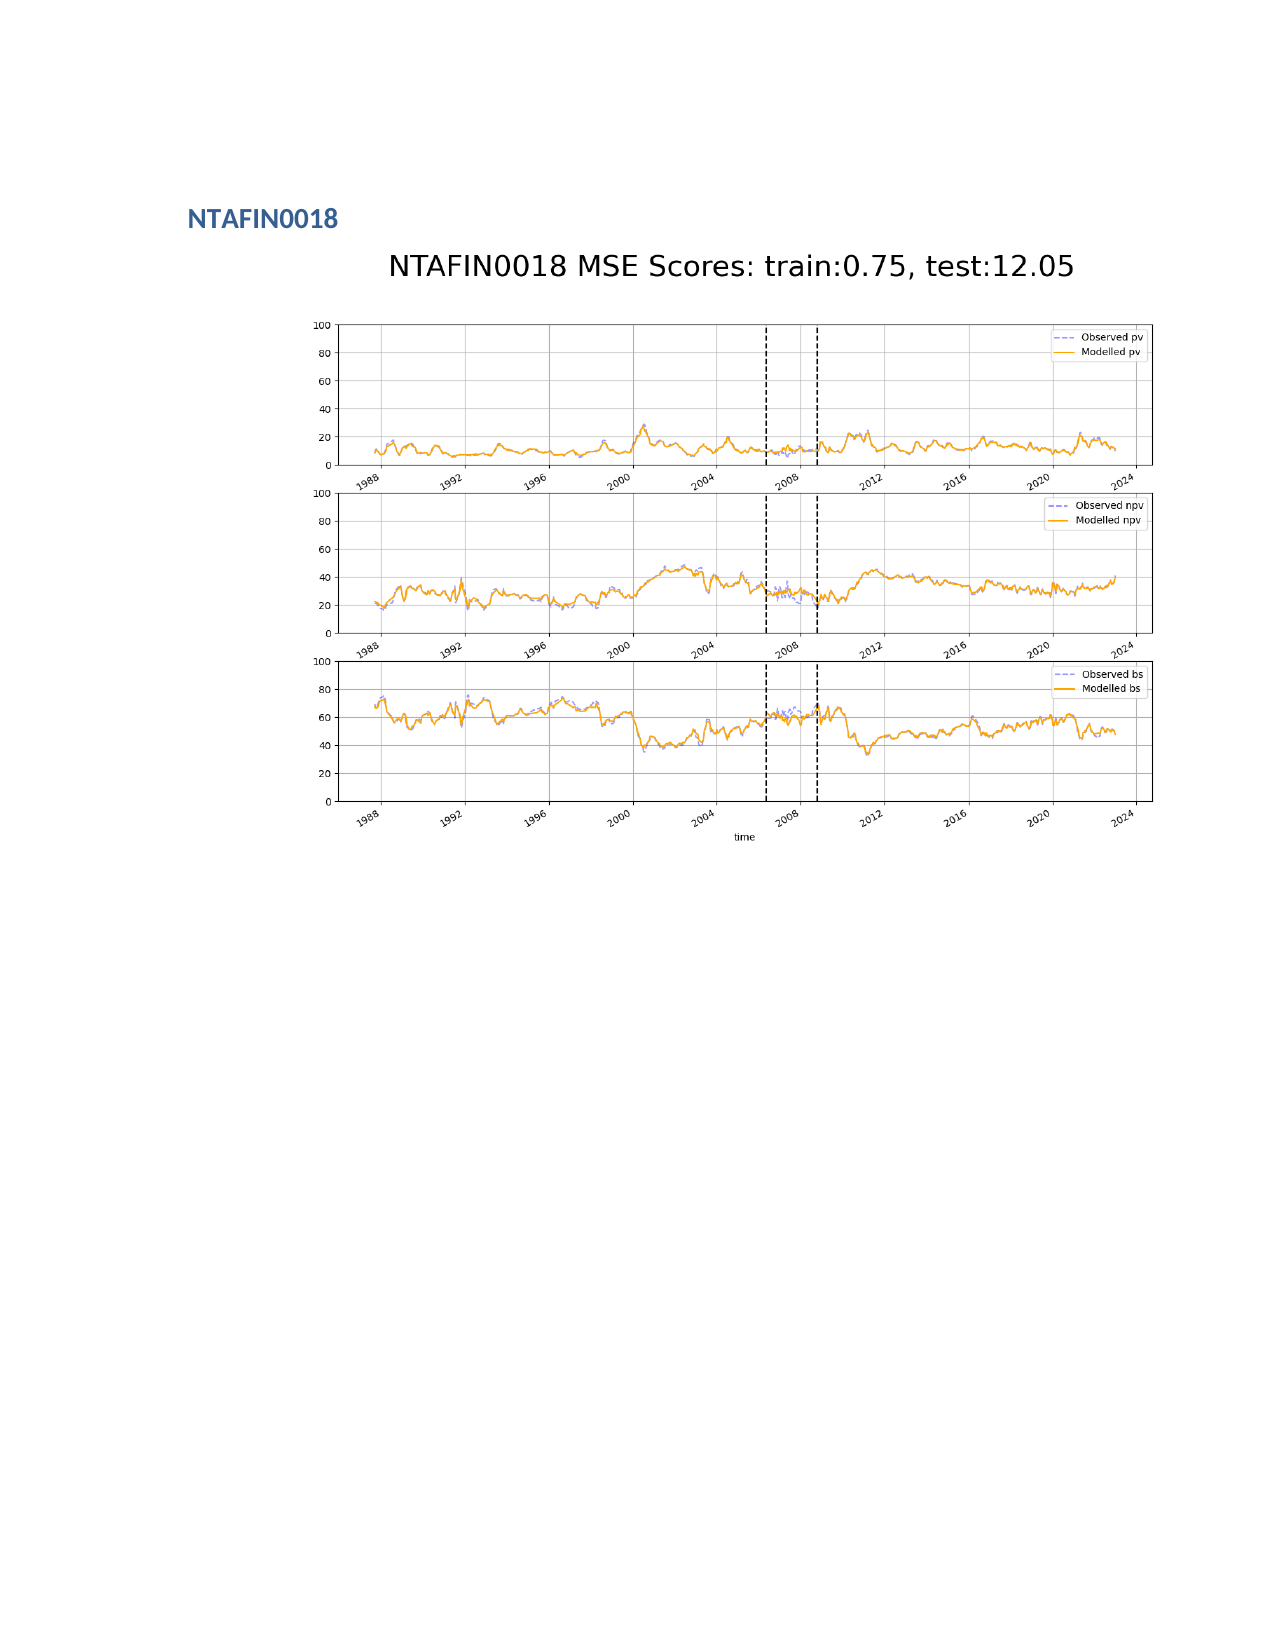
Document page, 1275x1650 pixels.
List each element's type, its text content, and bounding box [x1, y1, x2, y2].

picture [206, 241, 1257, 941]
subtitle NTAFIN0018 [187, 200, 1087, 236]
